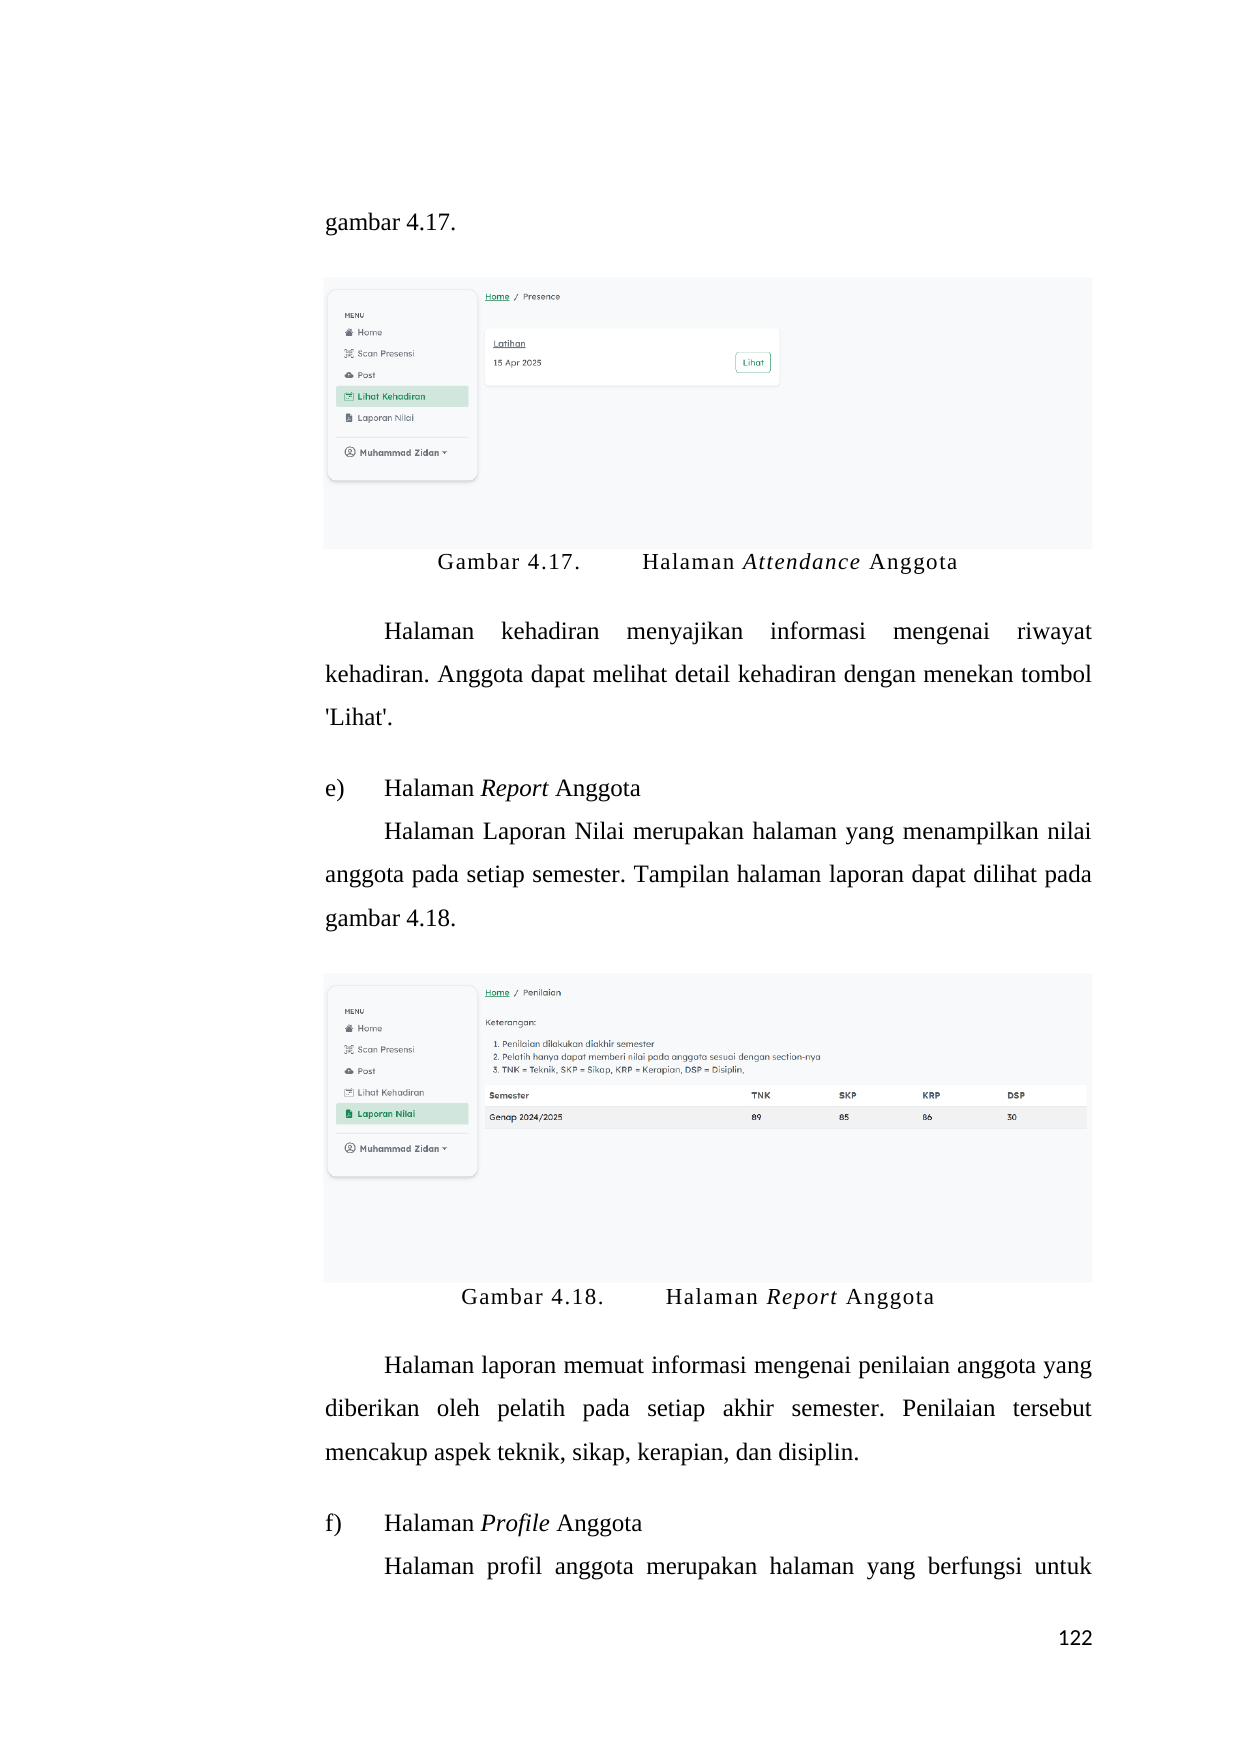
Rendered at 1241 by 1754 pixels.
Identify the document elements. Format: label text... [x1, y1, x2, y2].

text Halaman Attendance Anggota [302, 548, 1092, 575]
text Halaman laporan memuat informasi mengenai penilaian anggota yang diberikan oleh pelatih pada setiap akhir semester. Penilaian tersebut mencakup aspek teknik, sikap, kerapian, dan disiplin. [325, 1350, 1092, 1465]
list Halaman Profile Anggota [325, 1508, 1092, 1536]
text Halaman Laporan Nilai merupakan halaman yang menampilkan nilai anggota pada setiap semester. Tampilan halaman laporan dapat dilihat pada gambar 4.18. [325, 816, 1092, 931]
picture [323, 973, 1093, 1283]
text Halaman Report Anggota [302, 1283, 1092, 1309]
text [325, 207, 1092, 236]
text Halaman kehadiran menyajikan informasi mengenai riwayat kehadiran. Anggota dapat melihat detail kehadiran dengan menekan tombol 'Lihat'. [325, 616, 1092, 731]
list Halaman Report Anggota [325, 773, 1092, 802]
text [325, 1551, 1092, 1579]
picture [323, 277, 1093, 549]
